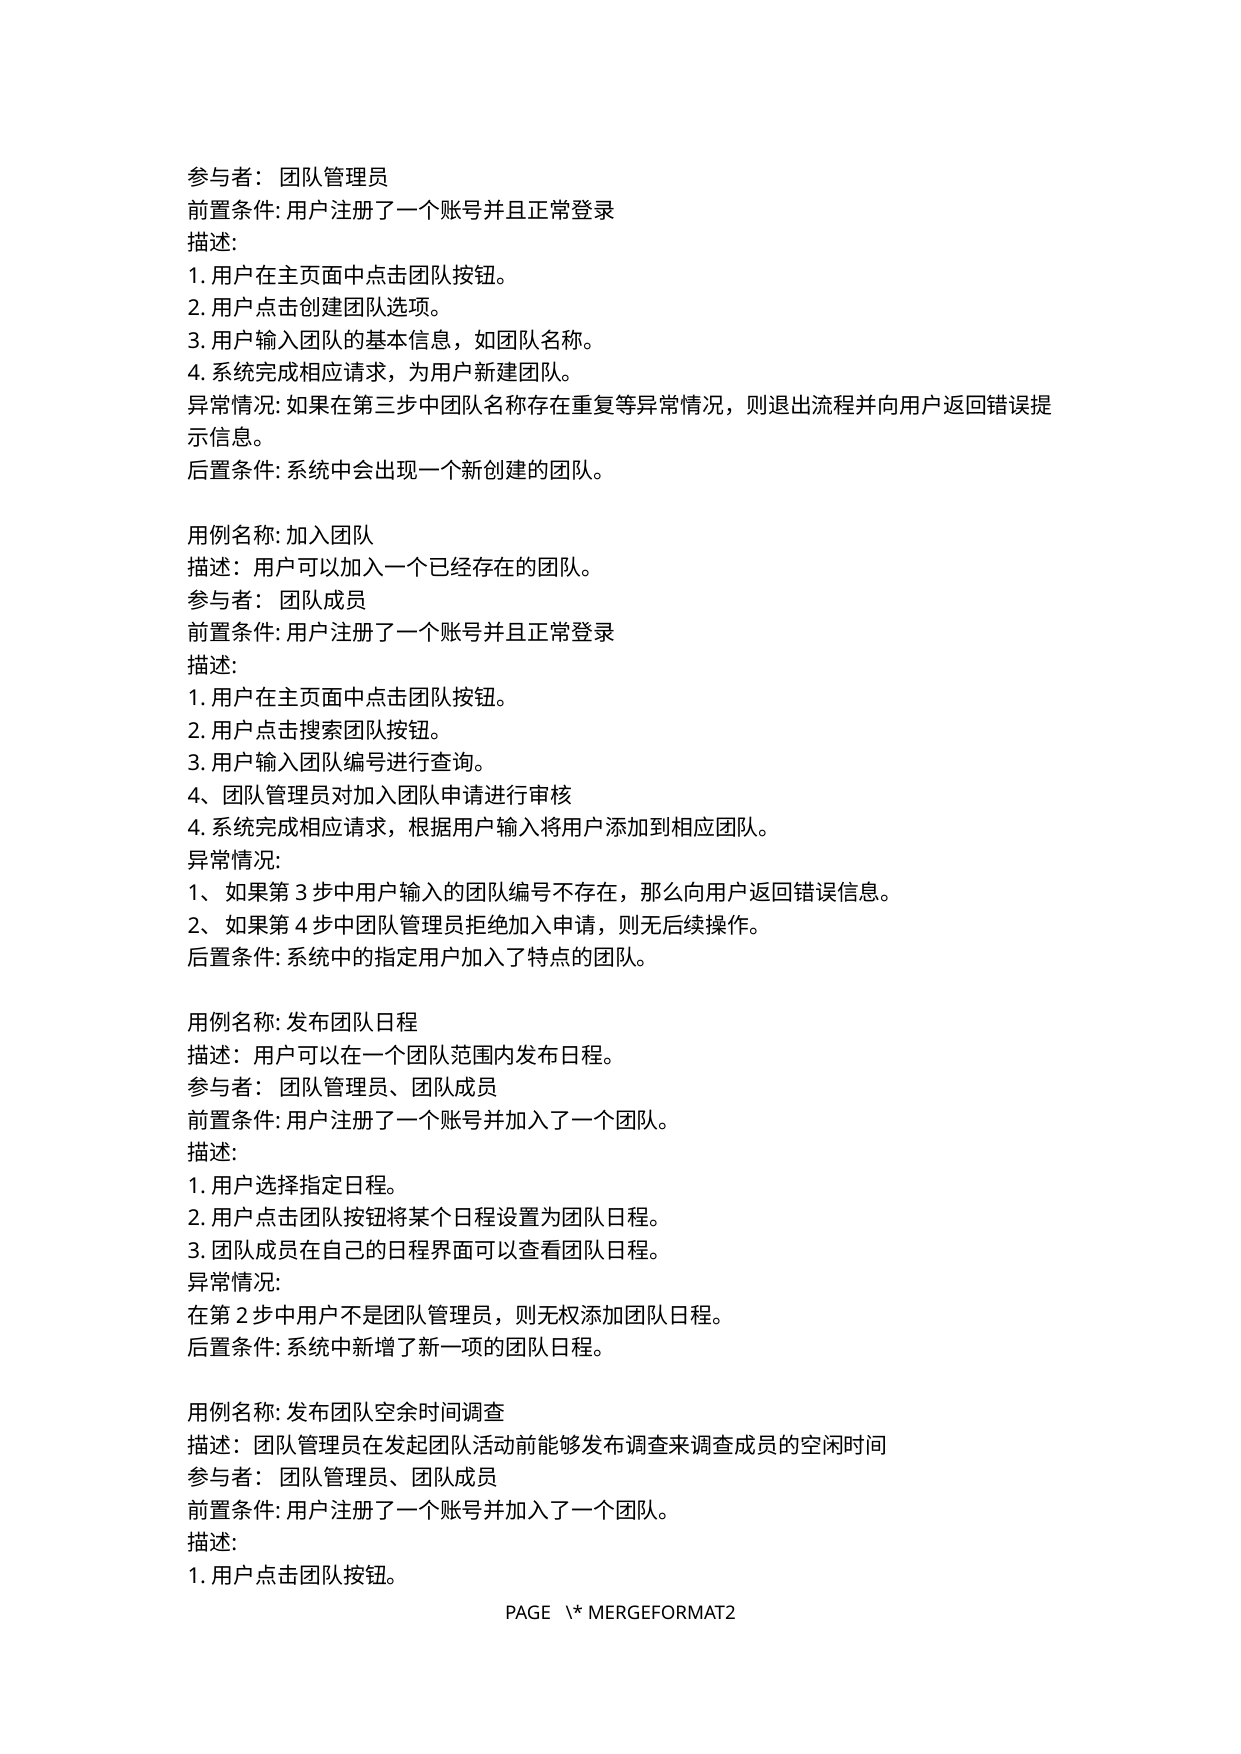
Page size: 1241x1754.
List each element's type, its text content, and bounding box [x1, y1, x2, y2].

text 3. 用户输入团队的基本信息，如团队名称。 [187, 322, 1053, 355]
text 描述：团队管理员在发起团队活动前能够发布调查来调查成员的空闲时间 [187, 1427, 1053, 1460]
text 描述: [187, 225, 1053, 257]
text 4、团队管理员对加入团队申请进行审核 [187, 777, 1053, 810]
text 3. 用户输入团队编号进行查询。 [187, 745, 1053, 777]
text 前置条件: 用户注册了一个账号并加入了一个团队。 [187, 1492, 1053, 1525]
text 1. 用户点击团队按钮。 [187, 1557, 1053, 1590]
text 参与者： 团队管理员、团队成员 [187, 1460, 1053, 1492]
text 用例名称: 发布团队日程 [187, 1005, 1053, 1037]
text 描述: [187, 647, 1053, 680]
text 前置条件: 用户注册了一个账号并加入了一个团队。 [187, 1102, 1053, 1135]
text 参与者： 团队成员 [187, 582, 1053, 615]
text 描述：用户可以加入一个已经存在的团队。 [187, 550, 1053, 582]
text 用例名称: 发布团队空余时间调查 [187, 1395, 1053, 1427]
text 2. 用户点击搜索团队按钮。 [187, 712, 1053, 745]
text 2. 用户点击团队按钮将某个日程设置为团队日程。 [187, 1200, 1053, 1232]
text 4. 系统完成相应请求，根据用户输入将用户添加到相应团队。 [187, 810, 1053, 842]
text 1. 用户在主页面中点击团队按钮。 [187, 257, 1053, 290]
text 前置条件: 用户注册了一个账号并且正常登录 [187, 192, 1053, 225]
text 描述: [187, 1135, 1053, 1167]
text 参与者： 团队管理员 [187, 160, 1053, 192]
text 在第2步中用户不是团队管理员，则无权添加团队日程。 [187, 1297, 1053, 1330]
list 如果第4步中团队管理员拒绝加入申请，则无后续操作。 [187, 907, 1053, 940]
text 4. 系统完成相应请求，为用户新建团队。 [187, 355, 1053, 387]
text 异常情况: 如果在第三步中团队名称存在重复等异常情况，则退出流程并向用户返回错误提示信息。 [187, 387, 1053, 452]
list 如果第3步中用户输入的团队编号不存在，那么向用户返回错误信息。 [187, 875, 1053, 907]
text 3. 团队成员在自己的日程界面可以查看团队日程。 [187, 1232, 1053, 1265]
text 描述：用户可以在一个团队范围内发布日程。 [187, 1037, 1053, 1070]
text 用例名称: 加入团队 [187, 517, 1053, 550]
text 前置条件: 用户注册了一个账号并且正常登录 [187, 615, 1053, 647]
text 后置条件: 系统中的指定用户加入了特点的团队。 [187, 940, 1053, 972]
text 描述: [187, 1525, 1053, 1557]
text 1. 用户选择指定日程。 [187, 1167, 1053, 1200]
text 后置条件: 系统中新增了新一项的团队日程。 [187, 1330, 1053, 1362]
text 1. 用户在主页面中点击团队按钮。 [187, 680, 1053, 712]
text 异常情况: [187, 1265, 1053, 1297]
text 后置条件: 系统中会出现一个新创建的团队。 [187, 452, 1053, 485]
text 参与者： 团队管理员、团队成员 [187, 1070, 1053, 1102]
text 异常情况: [187, 842, 1053, 875]
text 2. 用户点击创建团队选项。 [187, 290, 1053, 322]
